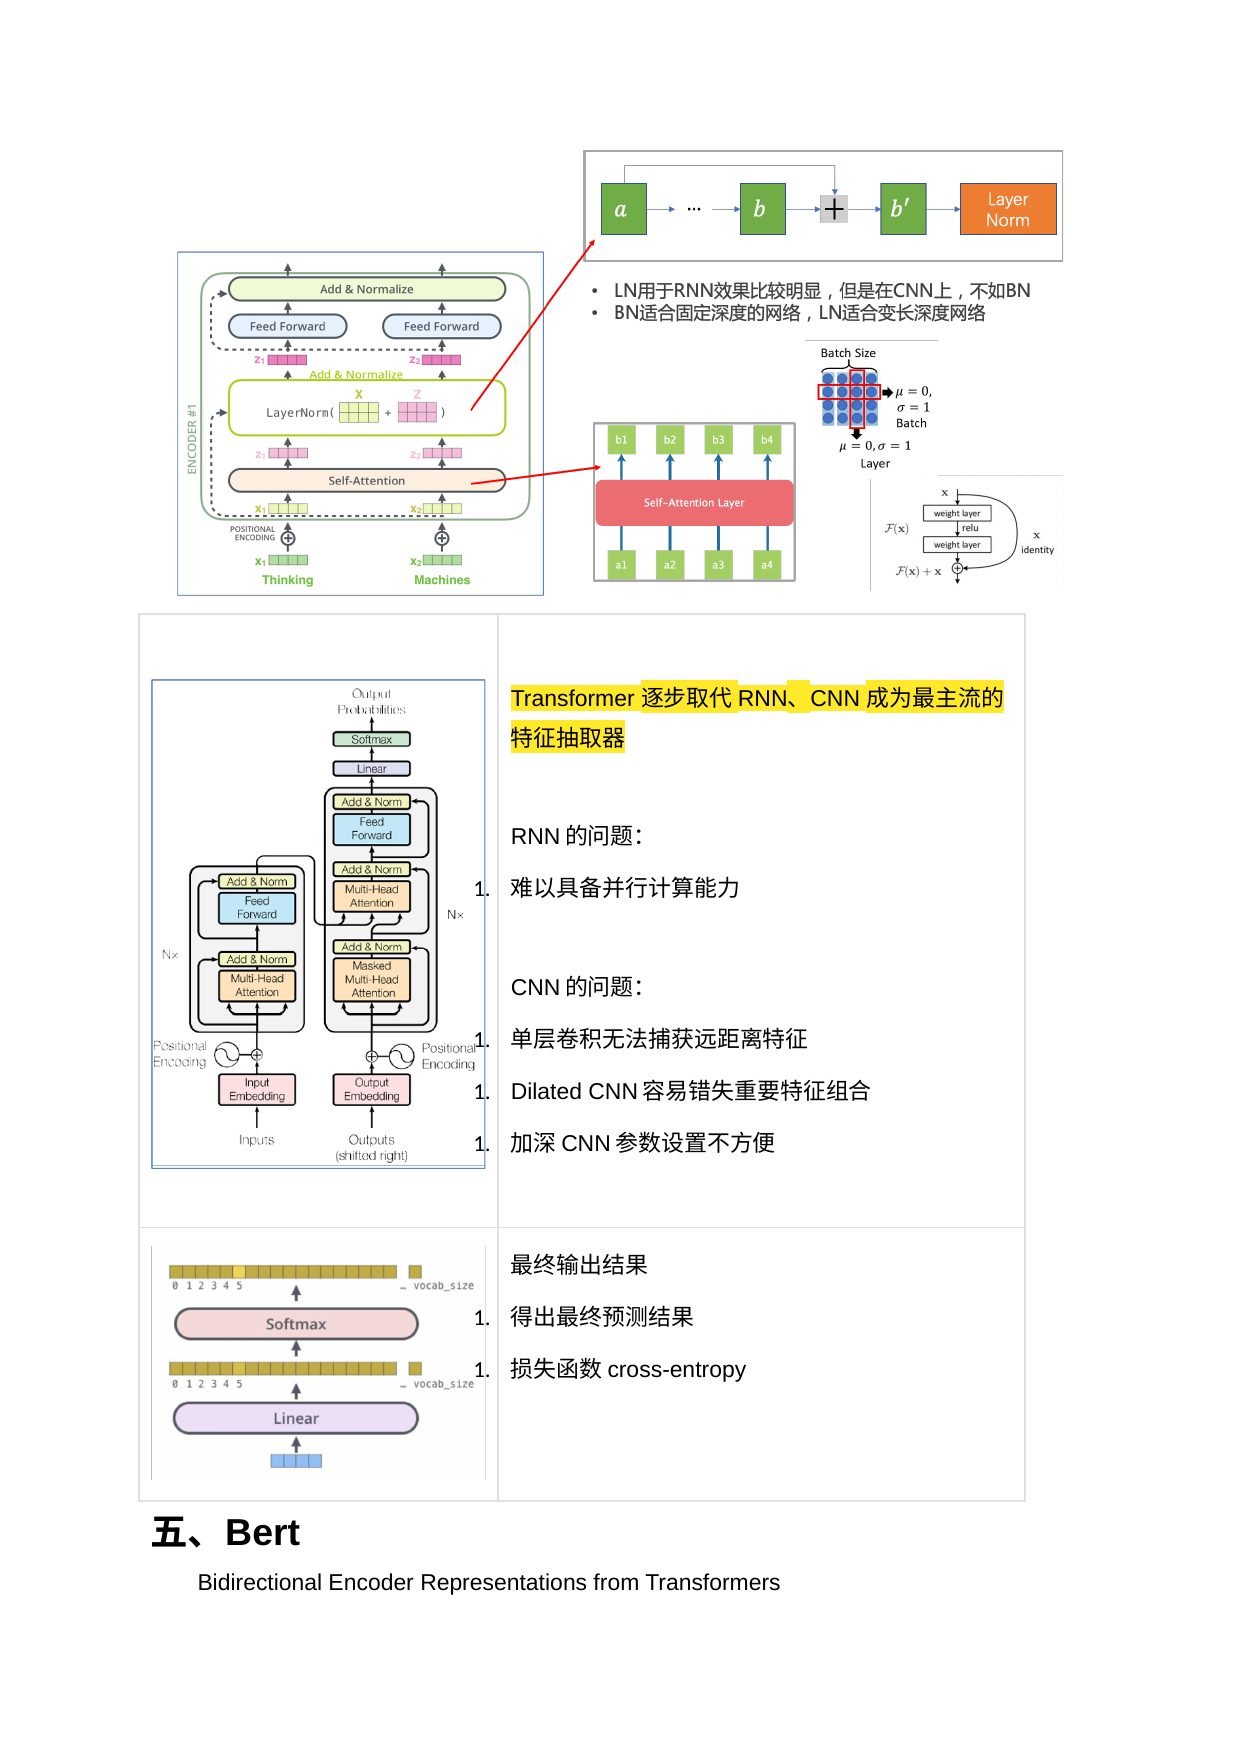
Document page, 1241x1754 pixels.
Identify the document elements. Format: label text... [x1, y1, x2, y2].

table_cell [140, 1228, 497, 1500]
picture [177, 150, 1064, 596]
table_header Transformer 逐步取代 RNN、CNN 成为最主流的特征抽取器 RNN的问题： 难以具备并行计算能力 CNN的问题： 单层卷积无法捕获远距离特征 Dilated CNN容易错失重要特征组合 加深CNN参数设置不方便 [499, 615, 1024, 1226]
picture [151, 1246, 486, 1480]
picture [151, 679, 486, 1169]
table_header [140, 615, 497, 1226]
table_cell 最终输出结果 得出最终预测结果 损失函数 cross-entropy [499, 1228, 1024, 1500]
text Bidirectional Encoder Representations from Transformers [197, 1569, 1090, 1595]
